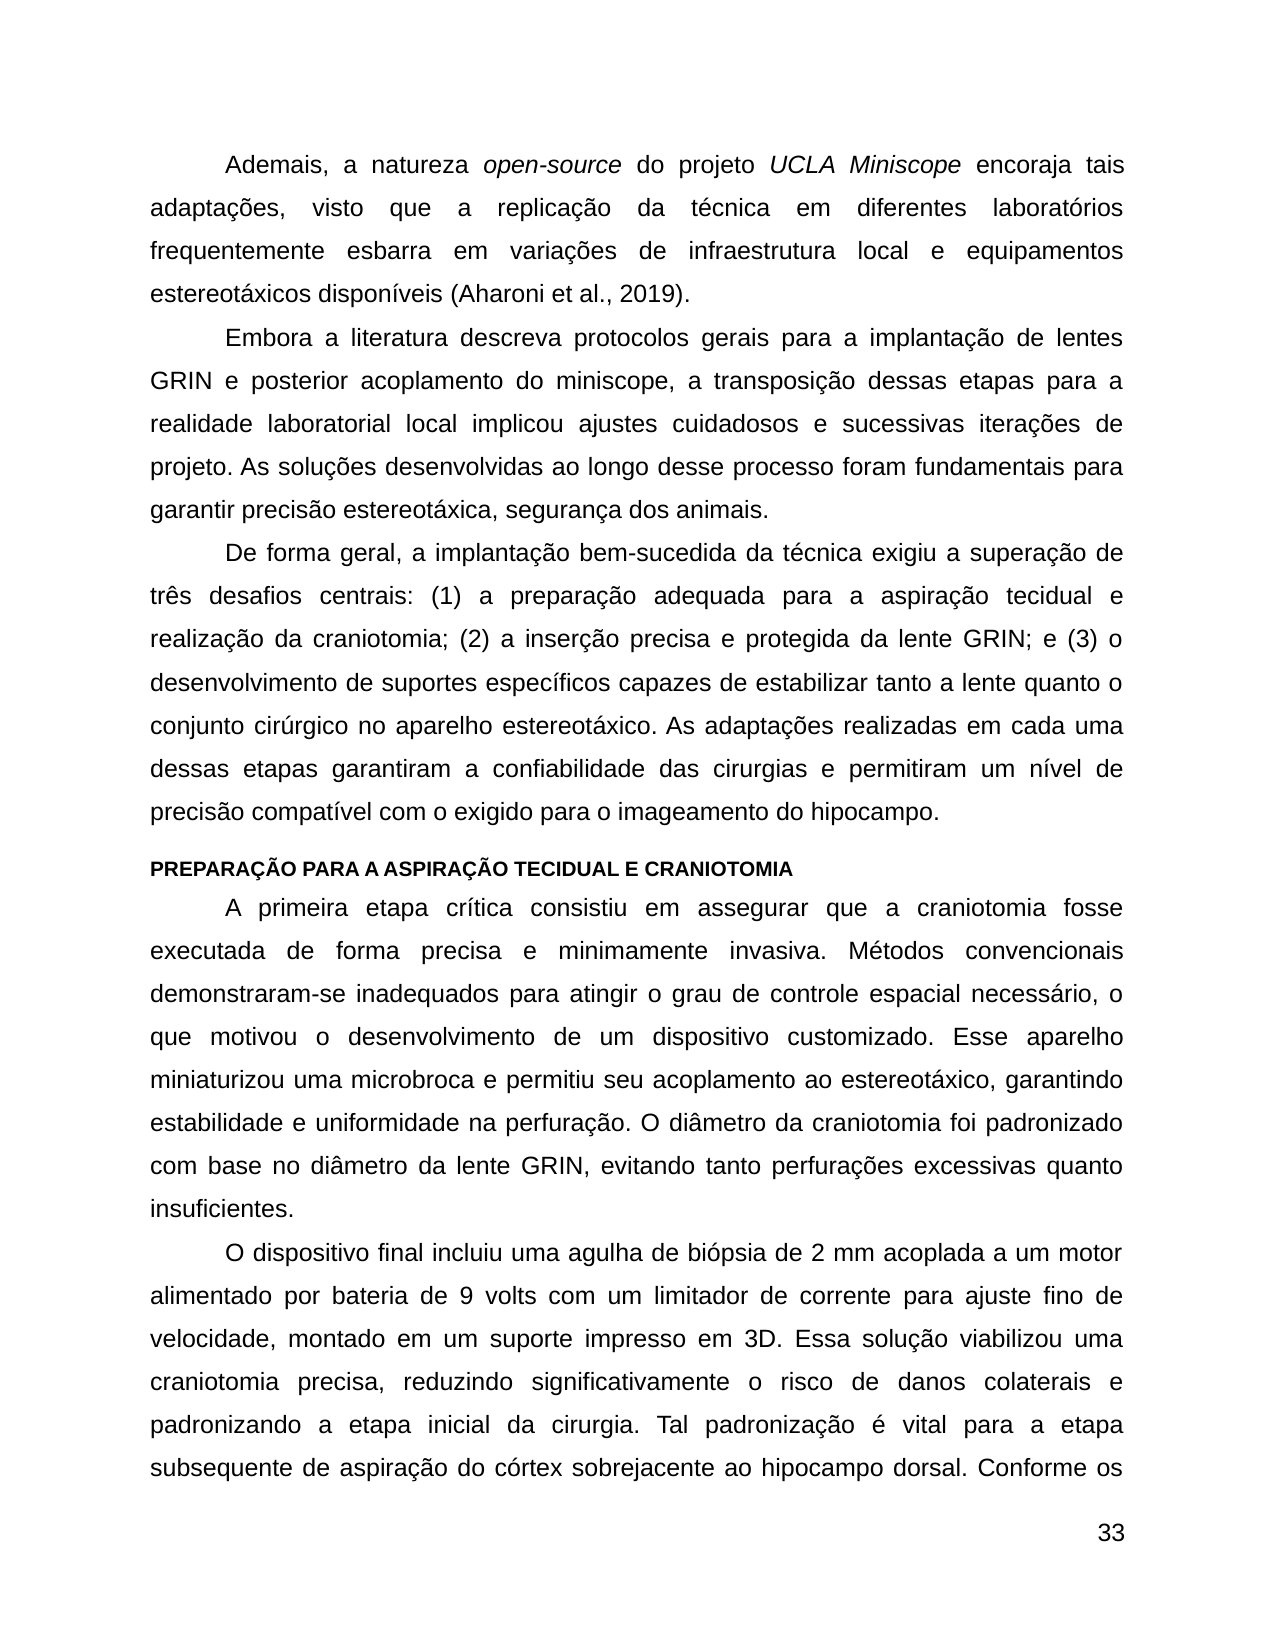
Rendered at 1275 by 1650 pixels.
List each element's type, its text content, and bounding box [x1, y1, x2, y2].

text Embora a literatura descreva protocolos gerais para a implantação de lentes GRIN e posterior acoplamento do miniscope, a transposição dessas etapas para a realidade laboratorial local implicou ajustes cuidadosos e sucessivas iterações de projeto. As soluções desenvolvidas ao longo desse processo foram fundamentais para garantir precisão estereotáxica, segurança dos animais. [150, 322, 1125, 524]
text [150, 1238, 1125, 1482]
text De forma geral, a implantação bem-sucedida da técnica exigiu a superação de três desafios centrais: (1) a preparação adequada para a aspiração tecidual e realização da craniotomia; (2) a inserção precisa e protegida da lente GRIN; e (3) o desenvolvimento de suportes específicos capazes de estabilizar tanto a lente quanto o conjunto cirúrgico no aparelho estereotáxico. As adaptações realizadas em cada uma dessas etapas garantiram a confiabilidade das cirurgias e permitiram um nível de precisão compatível com o exigido para o imageamento do hipocampo. [150, 538, 1125, 826]
text A primeira etapa crítica consistiu em assegurar que a craniotomia fosse executada de forma precisa e minimamente invasiva. Métodos convencionais demonstraram-se inadequados para atingir o grau de controle espacial necessário, o que motivou o desenvolvimento de um dispositivo customizado. Esse aparelho miniaturizou uma microbroca e permitiu seu acoplamento ao estereotáxico, garantindo estabilidade e uniformidade na perfuração. O diâmetro da craniotomia foi padronizado com base no diâmetro da lente GRIN, evitando tanto perfurações excessivas quanto insuficientes. [150, 893, 1125, 1223]
subtitle PREPARAÇÃO PARA A ASPIRAÇÃO TECIDUAL E CRANIOTOMIA [150, 857, 1125, 881]
text Ademais, a natureza open-source do projeto UCLA Miniscope encoraja tais adaptações, visto que a replicação da técnica em diferentes laboratórios frequentemente esbarra em variações de infraestrutura local e equipamentos estereotáxicos disponíveis (Aharoni et al., 2019). [150, 150, 1125, 308]
